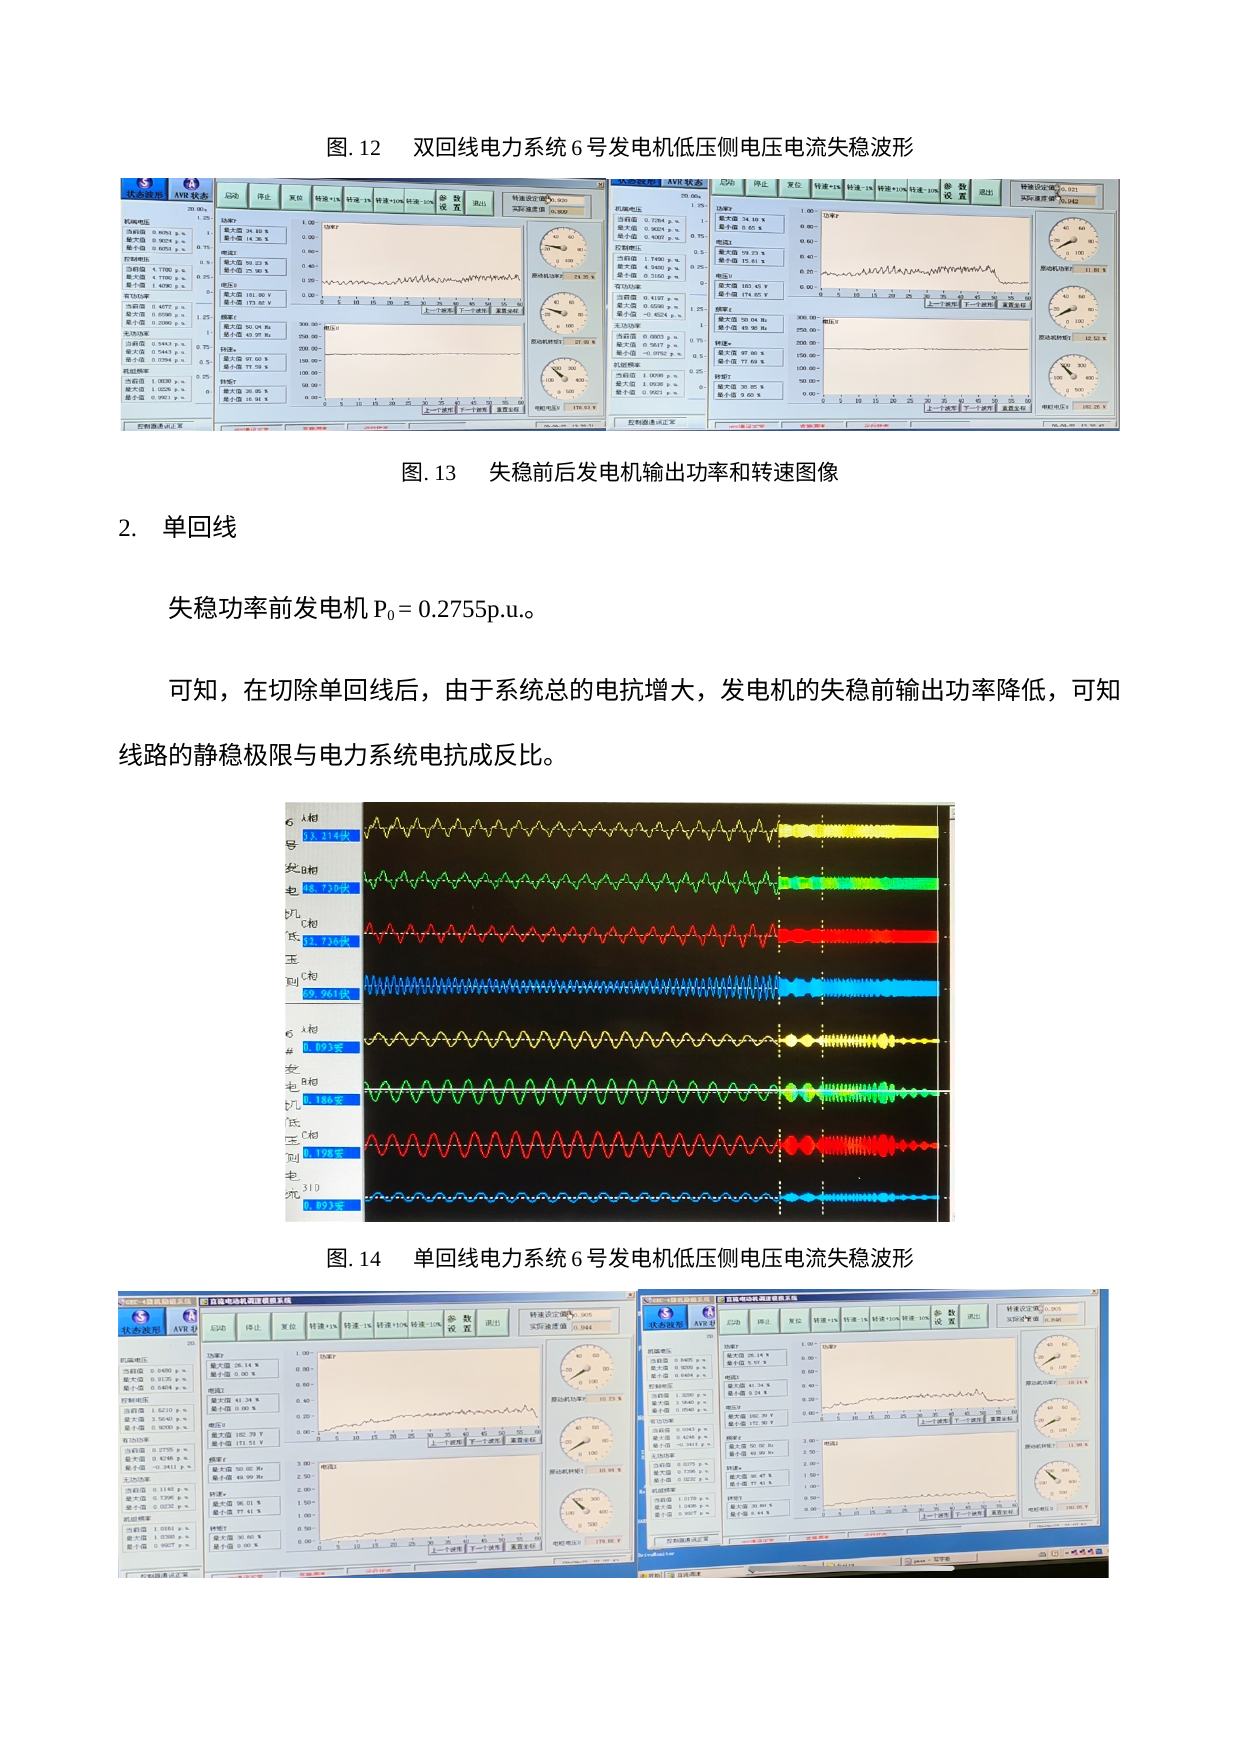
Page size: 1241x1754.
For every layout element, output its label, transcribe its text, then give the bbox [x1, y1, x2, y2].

picture [285, 802, 955, 1222]
text 失稳前后发电机输出功率和转速图像 [118, 454, 1122, 487]
text 单回线 [118, 493, 1122, 558]
text 双回线电力系统6号发电机低压侧电压电流失稳波形 [118, 129, 1122, 162]
text 单回线电力系统6号发电机低压侧电压电流失稳波形 [118, 1241, 1122, 1273]
picture [120, 178, 1120, 431]
text 失稳功率前发电机P0 = 0.2755p.u.。 [118, 574, 1122, 639]
text 可知，在切除单回线后，由于系统总的电抗增大，发电机的失稳前输出功率降低，可知线路的静稳极限与电力系统电抗成反比。 [118, 656, 1122, 786]
picture [118, 1289, 1109, 1578]
